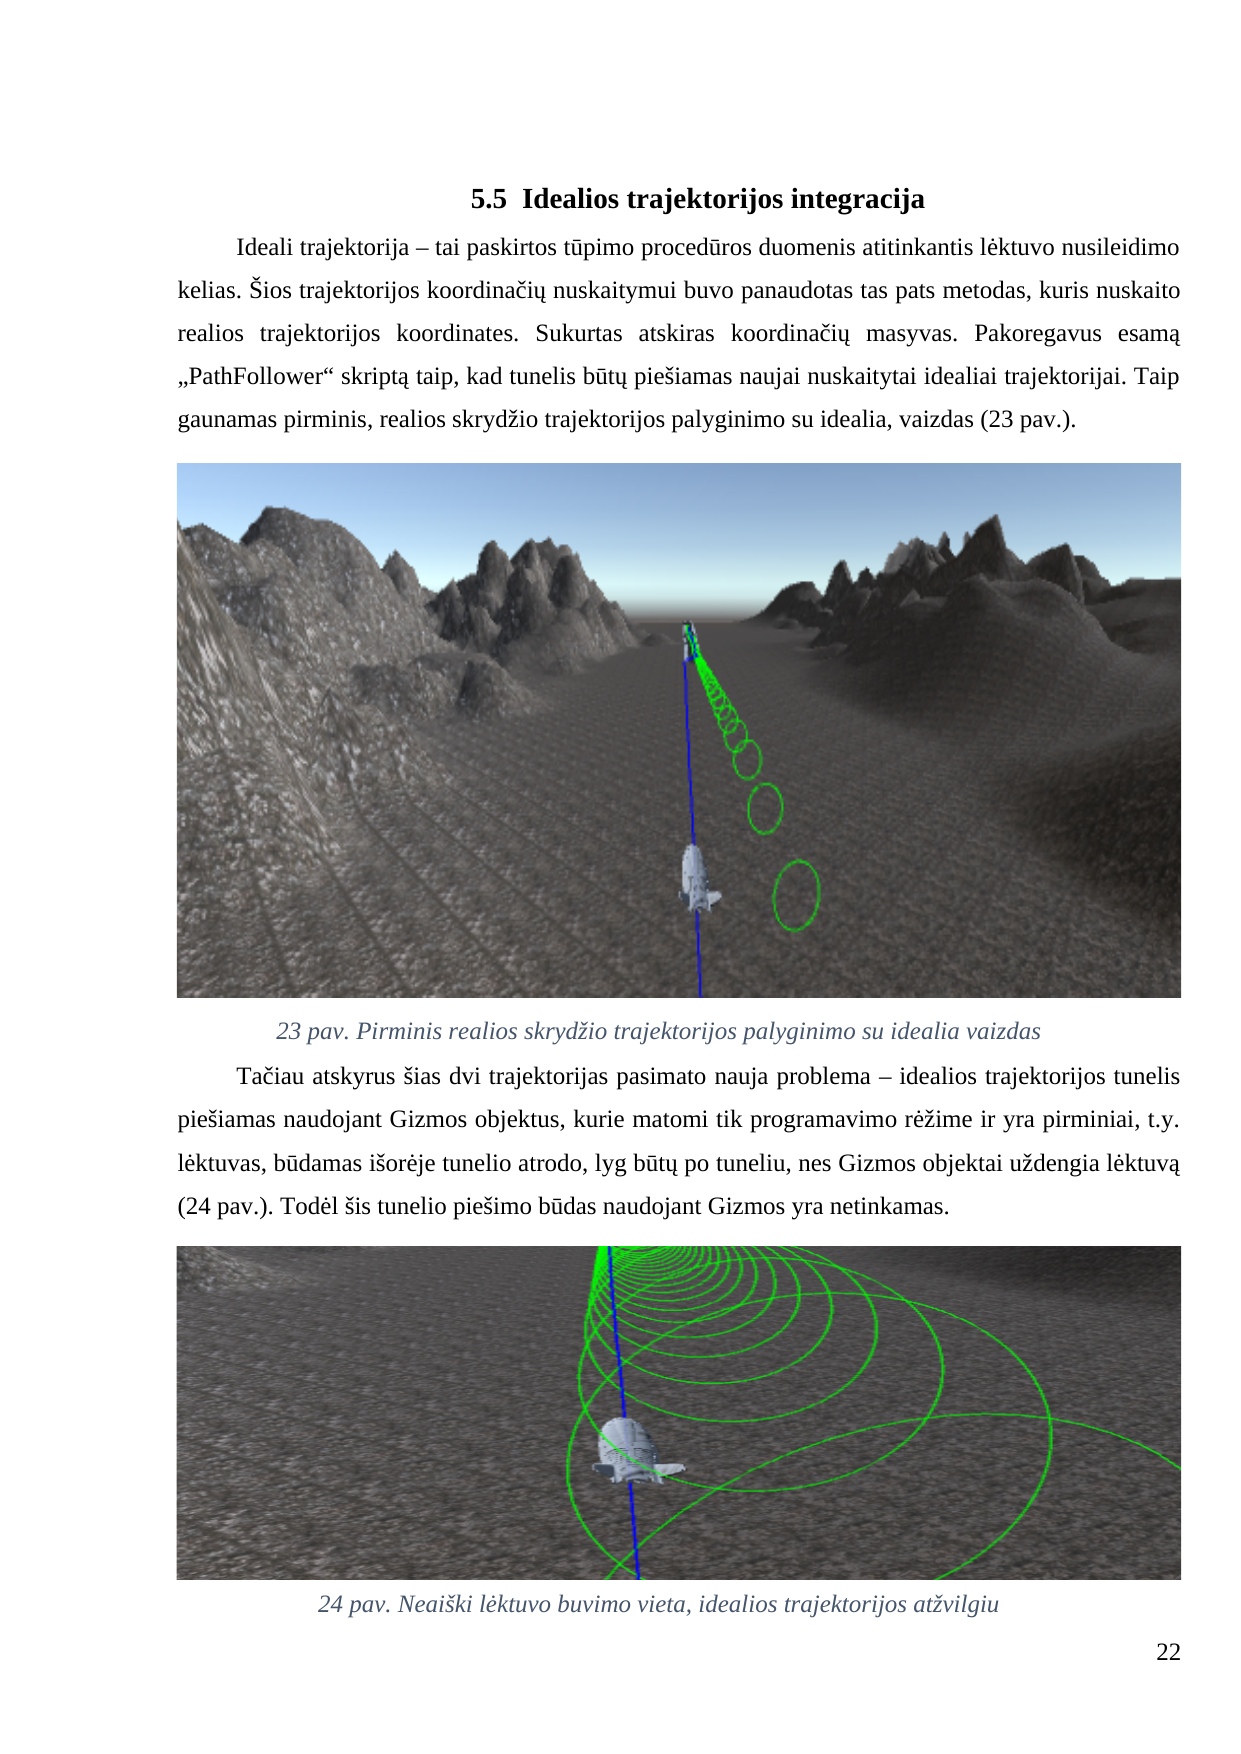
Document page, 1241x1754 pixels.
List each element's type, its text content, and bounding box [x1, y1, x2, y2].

text Ideali trajektorija – tai paskirtos tūpimo procedūros duomenis atitinkantis lėktuvo nusileidimo kelias. Šios trajektorijos koordinačių nuskaitymui buvo panaudotas tas pats metodas, kuris nuskaito realios trajektorijos koordinates. Sukurtas atskiras koordinačių masyvas. Pakoregavus esamą „PathFollower“ skriptą taip, kad tunelis būtų piešiamas naujai nuskaitytai idealiai trajektorijai. Taip gaunamas pirminis, realios skrydžio trajektorijos palyginimo su idealia, vaizdas (23 pav.). [177, 232, 1181, 433]
picture [176, 1246, 1182, 1580]
subtitle Idealios trajektorijos integracija [215, 181, 1181, 215]
text Tačiau atskyrus šias dvi trajektorijas pasimato nauja problema – idealios trajektorijos tunelis piešiamas naudojant Gizmos objektus, kurie matomi tik programavimo rėžime ir yra pirminiai, t.y. lėktuvas, būdamas išorėje tunelio atrodo, lyg būtų po tuneliu, nes Gizmos objektai uždengia lėktuvą (24 pav.). Todėl šis tunelio piešimo būdas naudojant Gizmos yra netinkamas. [177, 998, 1181, 1219]
picture [176, 463, 1182, 998]
